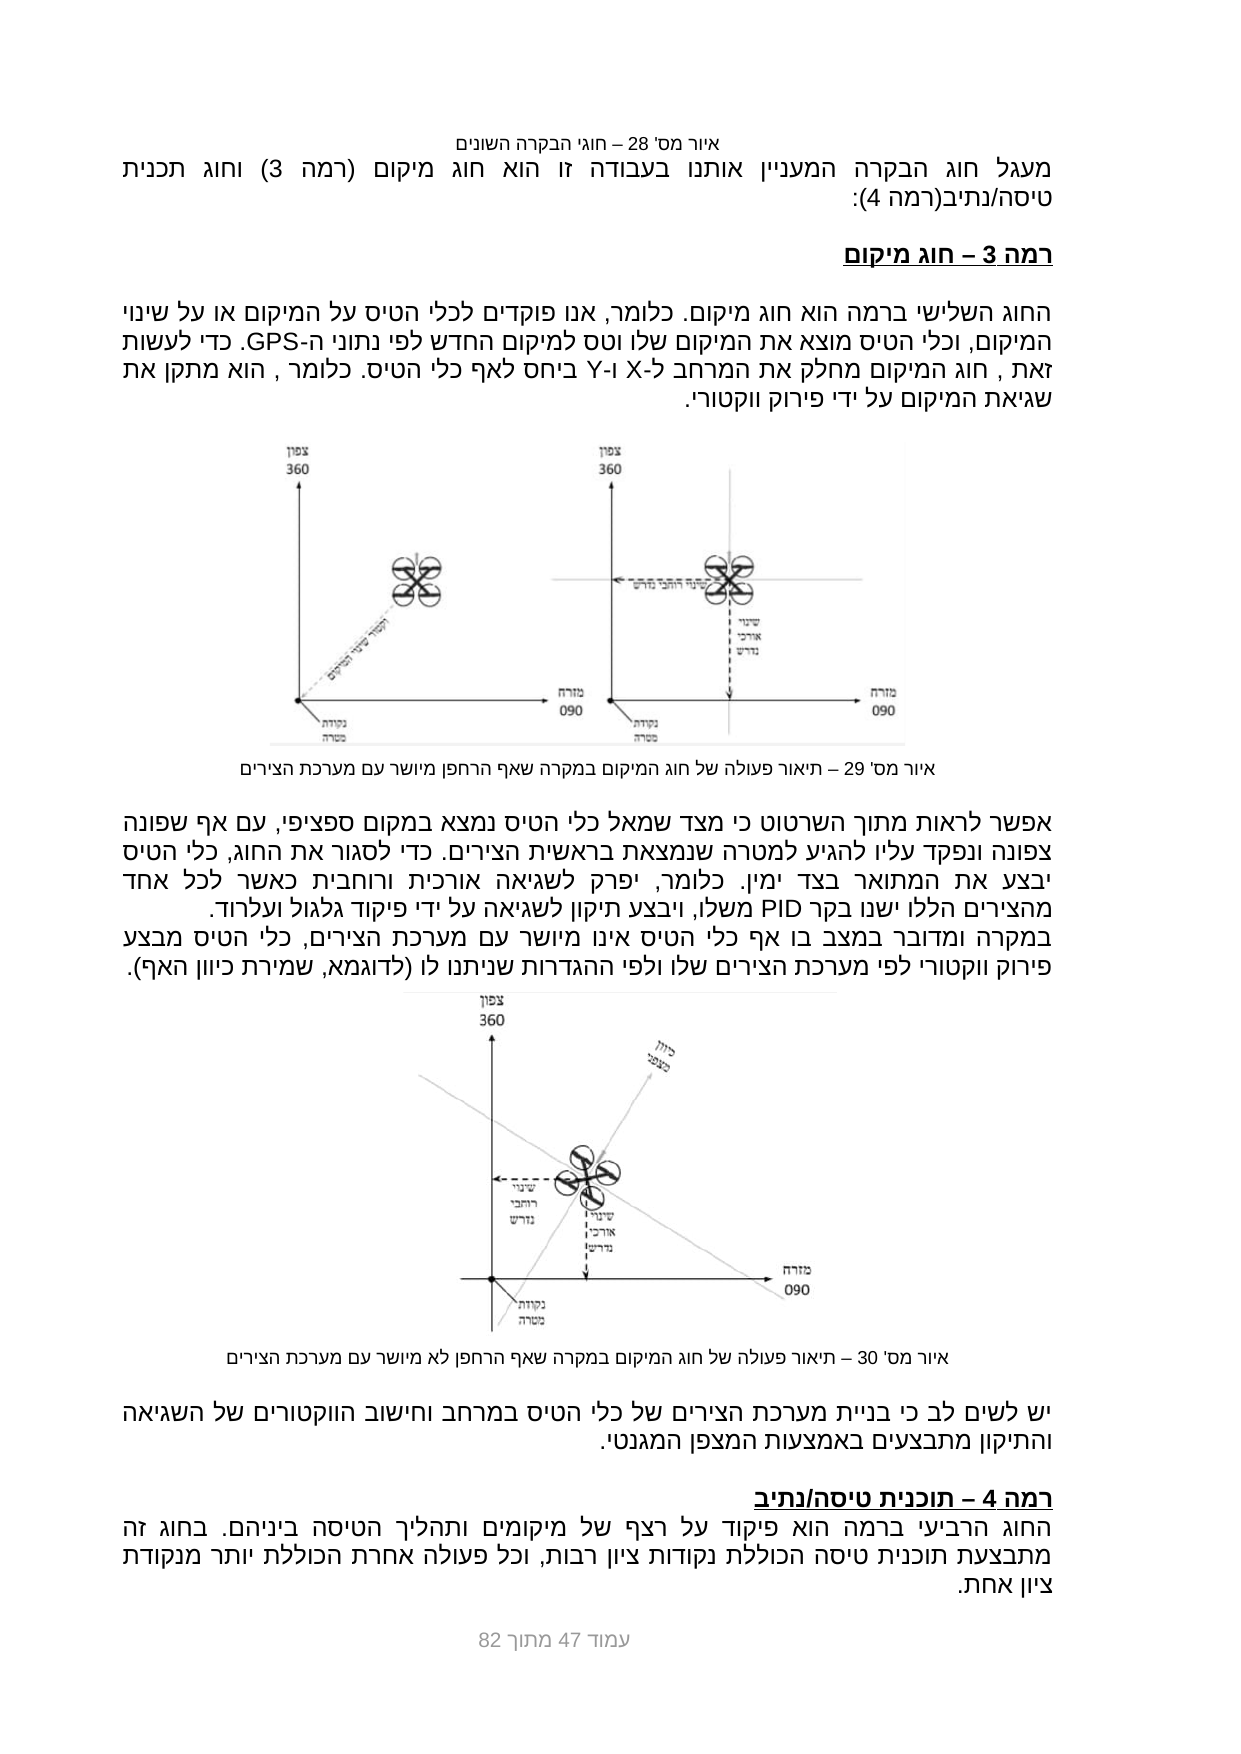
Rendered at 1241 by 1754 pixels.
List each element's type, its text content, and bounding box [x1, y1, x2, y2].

text החוג הרביעי ברמה הוא פיקוד על רצף של מיקומים ותהליך הטיסה ביניהם. בחוג זה מתבצעת תוכנית טיסה הכוללת נקודות ציון רבות, וכל פעולה אחרת הכוללת יותר מנקודת ציון אחת. [122, 1512, 1053, 1599]
text רמה 4 – תוכנית טיסה/נתיב [122, 1484, 1053, 1512]
picture [269, 442, 906, 746]
text יש לשים לב כי בניית מערכת הצירים של כלי הטיס במרחב וחישוב הווקטורים של השגיאה והתיקון מתבצעים באמצעות המצפן המגנטי. [122, 1397, 1053, 1455]
text איור מס' 28 – חוגי הבקרה השונים [122, 132, 1053, 154]
text החוג השלישי ברמה הוא חוג מיקום. כלומר, אנו פוקדים לכלי הטיס על המיקום או על שינוי המיקום, וכלי הטיס מוצא את המיקום שלו וטס למיקום החדש לפי נתוני ה-GPS. כדי לעשות זאת , חוג המיקום מחלק את המרחב ל-X ו-Y ביחס לאף כלי הטיס. כלומר , הוא מתקן את שגיאת המיקום על ידי פירוק ווקטורי. [122, 298, 1053, 413]
text איור מס' 29 – תיאור פעולה של חוג המיקום במקרה שאף הרחפן מיושר עם מערכת הצירים [122, 758, 1053, 779]
picture [403, 992, 837, 1336]
text מעגל חוג הבקרה המעניין אותנו בעבודה זו הוא חוג מיקום (רמה 3) וחוג תכנית טיסה/נתיב(רמה 4): [122, 154, 1053, 212]
text רמה 3 – חוג מיקום [122, 240, 1053, 269]
text אפשר לראות מתוך השרטוט כי מצד שמאל כלי הטיס נמצא במקום ספציפי, עם אף שפונה צפונה ונפקד עליו להגיע למטרה שנמצאת בראשית הצירים. כדי לסגור את החוג, כלי הטיס יבצע את המתואר בצד ימין. כלומר, יפרק לשגיאה אורכית ורוחבית כאשר לכל אחד מהצירים הללו ישנו בקר PID משלו, ויבצע תיקון לשגיאה על ידי פיקוד גלגול ועלרוד. [122, 808, 1053, 923]
text במקרה ומדובר במצב בו אף כלי הטיס אינו מיושר עם מערכת הצירים, כלי הטיס מבצע פירוק ווקטורי לפי מערכת הצירים שלו ולפי ההגדרות שניתנו לו (לדוגמא, שמירת כיוון האף). [122, 923, 1053, 981]
text איור מס' 30 – תיאור פעולה של חוג המיקום במקרה שאף הרחפן לא מיושר עם מערכת הצירים [122, 1347, 1053, 1369]
